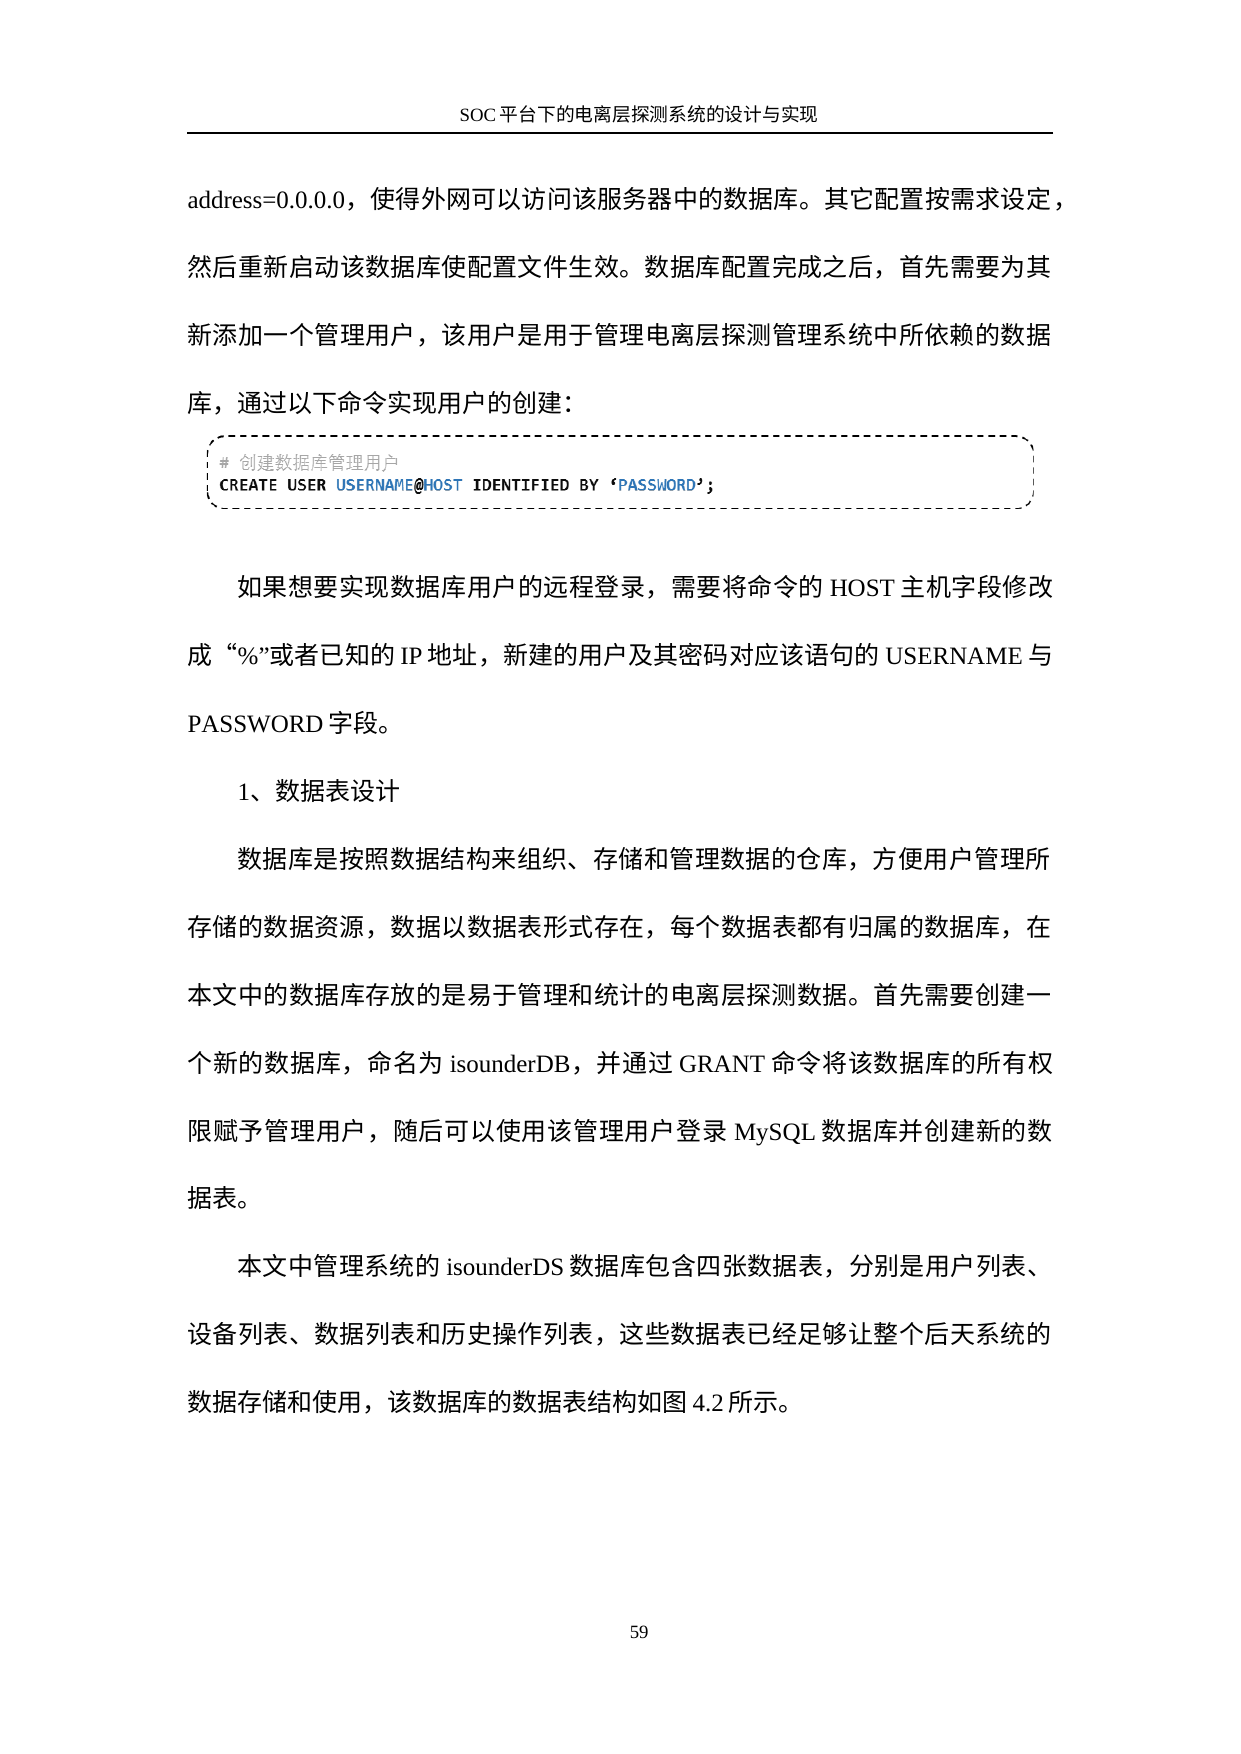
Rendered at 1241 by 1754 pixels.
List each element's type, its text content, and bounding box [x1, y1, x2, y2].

picture [206, 435, 1034, 509]
text 本文中管理系统的isounderDS数据库包含四张数据表，分别是用户列表、设备列表、数据列表和历史操作列表，这些数据表已经足够让整个后天系统的数据存储和使用，该数据库的数据表结构如图4.2所示。 [187, 1231, 1053, 1435]
text 数据库是按照数据结构来组织、存储和管理数据的仓库，方便用户管理所存储的数据资源，数据以数据表形式存在，每个数据表都有归属的数据库，在本文中的数据库存放的是易于管理和统计的电离层探测数据。首先需要创建一个新的数据库，命名为isounderDB，并通过GRANT命令将该数据库的所有权限赋予管理用户，随后可以使用该管理用户登录MySQL数据库并创建新的数据表。 [187, 823, 1053, 1231]
text 1、数据表设计 [187, 756, 1053, 823]
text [187, 164, 1053, 436]
text 如果想要实现数据库用户的远程登录，需要将命令的HOST主机字段修改成“%”或者已知的IP地址，新建的用户及其密码对应该语句的USERNAME与PASSWORD字段。 [187, 552, 1053, 756]
